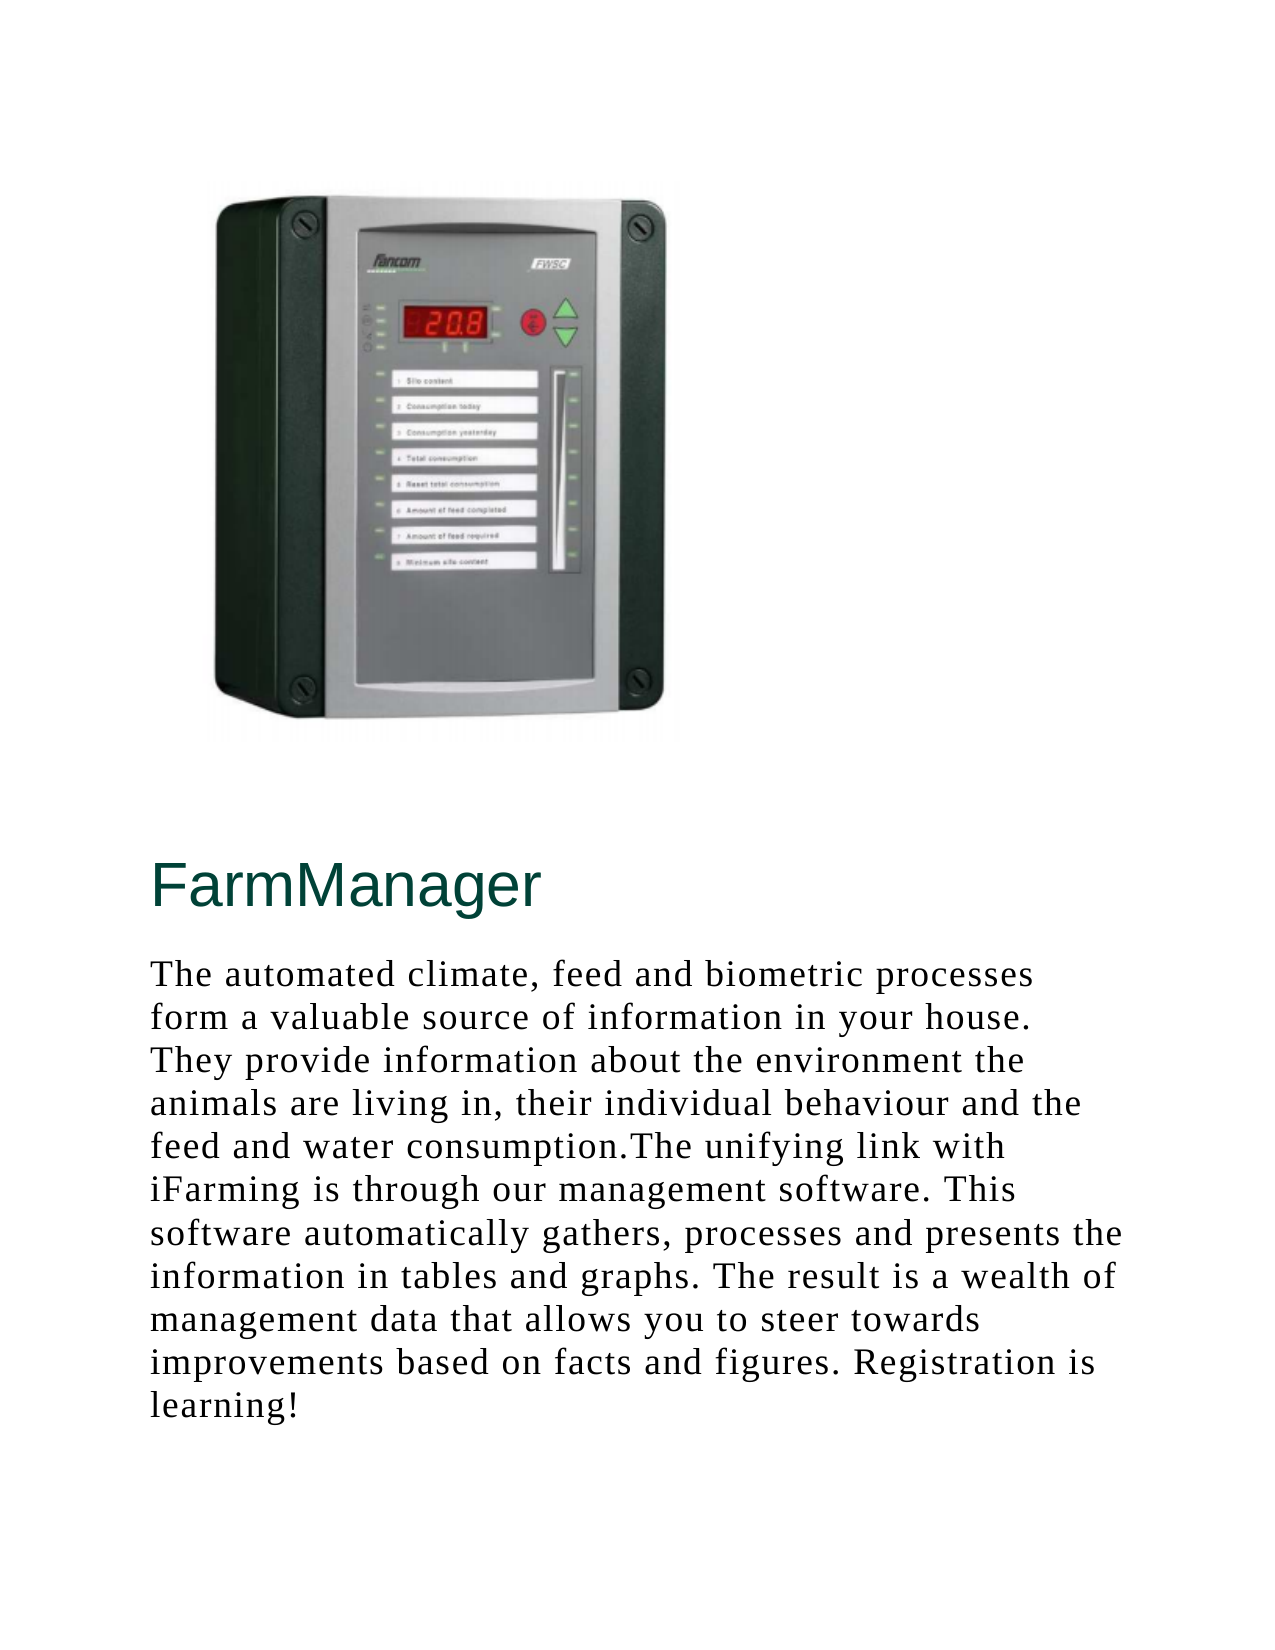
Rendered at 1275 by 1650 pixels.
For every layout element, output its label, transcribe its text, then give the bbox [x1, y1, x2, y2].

subtitle FarmManager [150, 795, 1125, 920]
text The automated climate, feed and biometric processes form a valuable source of information in your house. They provide information about the environment the animals are living in, their individual behaviour and the feed and water consumption.The unifying link with iFarming is through our management software. This software automatically gathers, processes and presents the information in tables and graphs. The result is a wealth of management data that allows you to steer towards improvements based on facts and figures. Registration is learning! [150, 951, 1125, 1426]
picture [150, 150, 742, 770]
